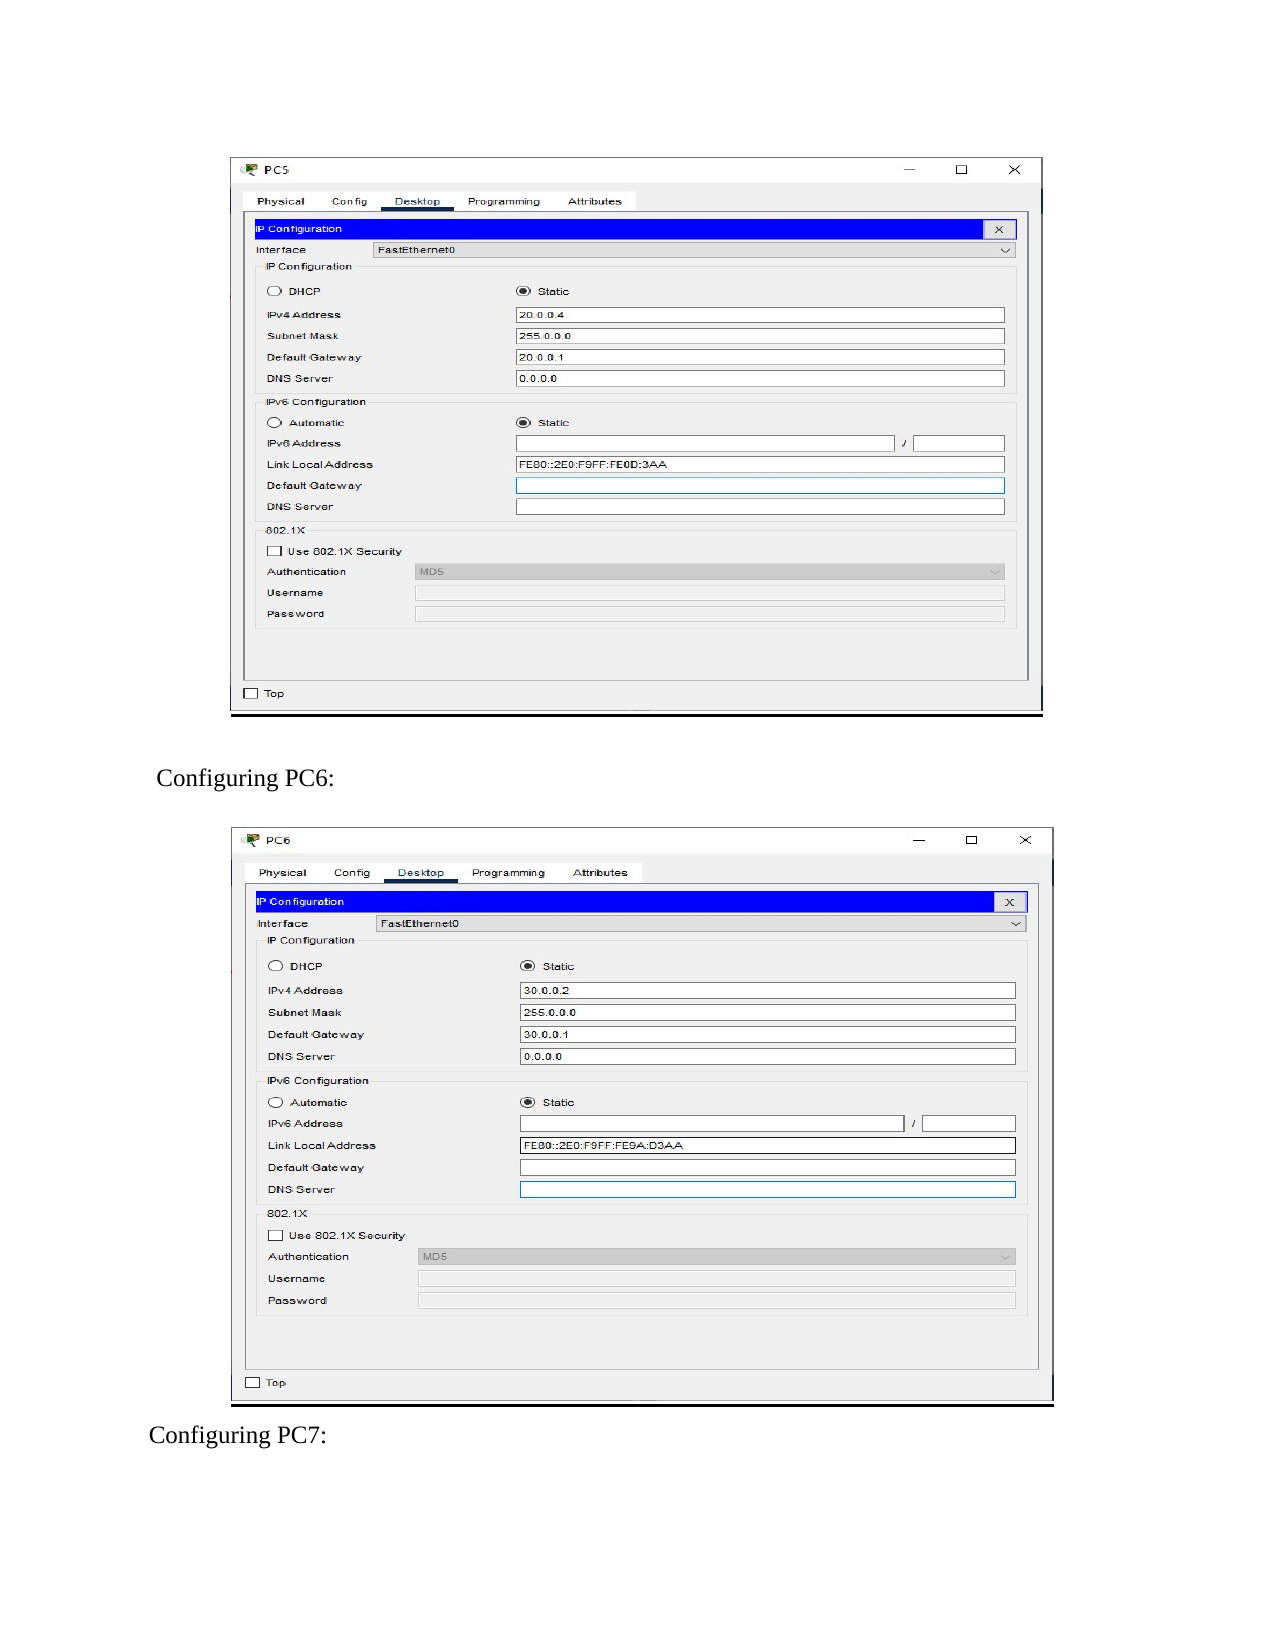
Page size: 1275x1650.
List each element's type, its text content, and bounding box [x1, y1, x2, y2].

text Configuring PC7: [148, 1420, 1121, 1449]
picture [231, 827, 1054, 1401]
picture [230, 157, 1043, 711]
